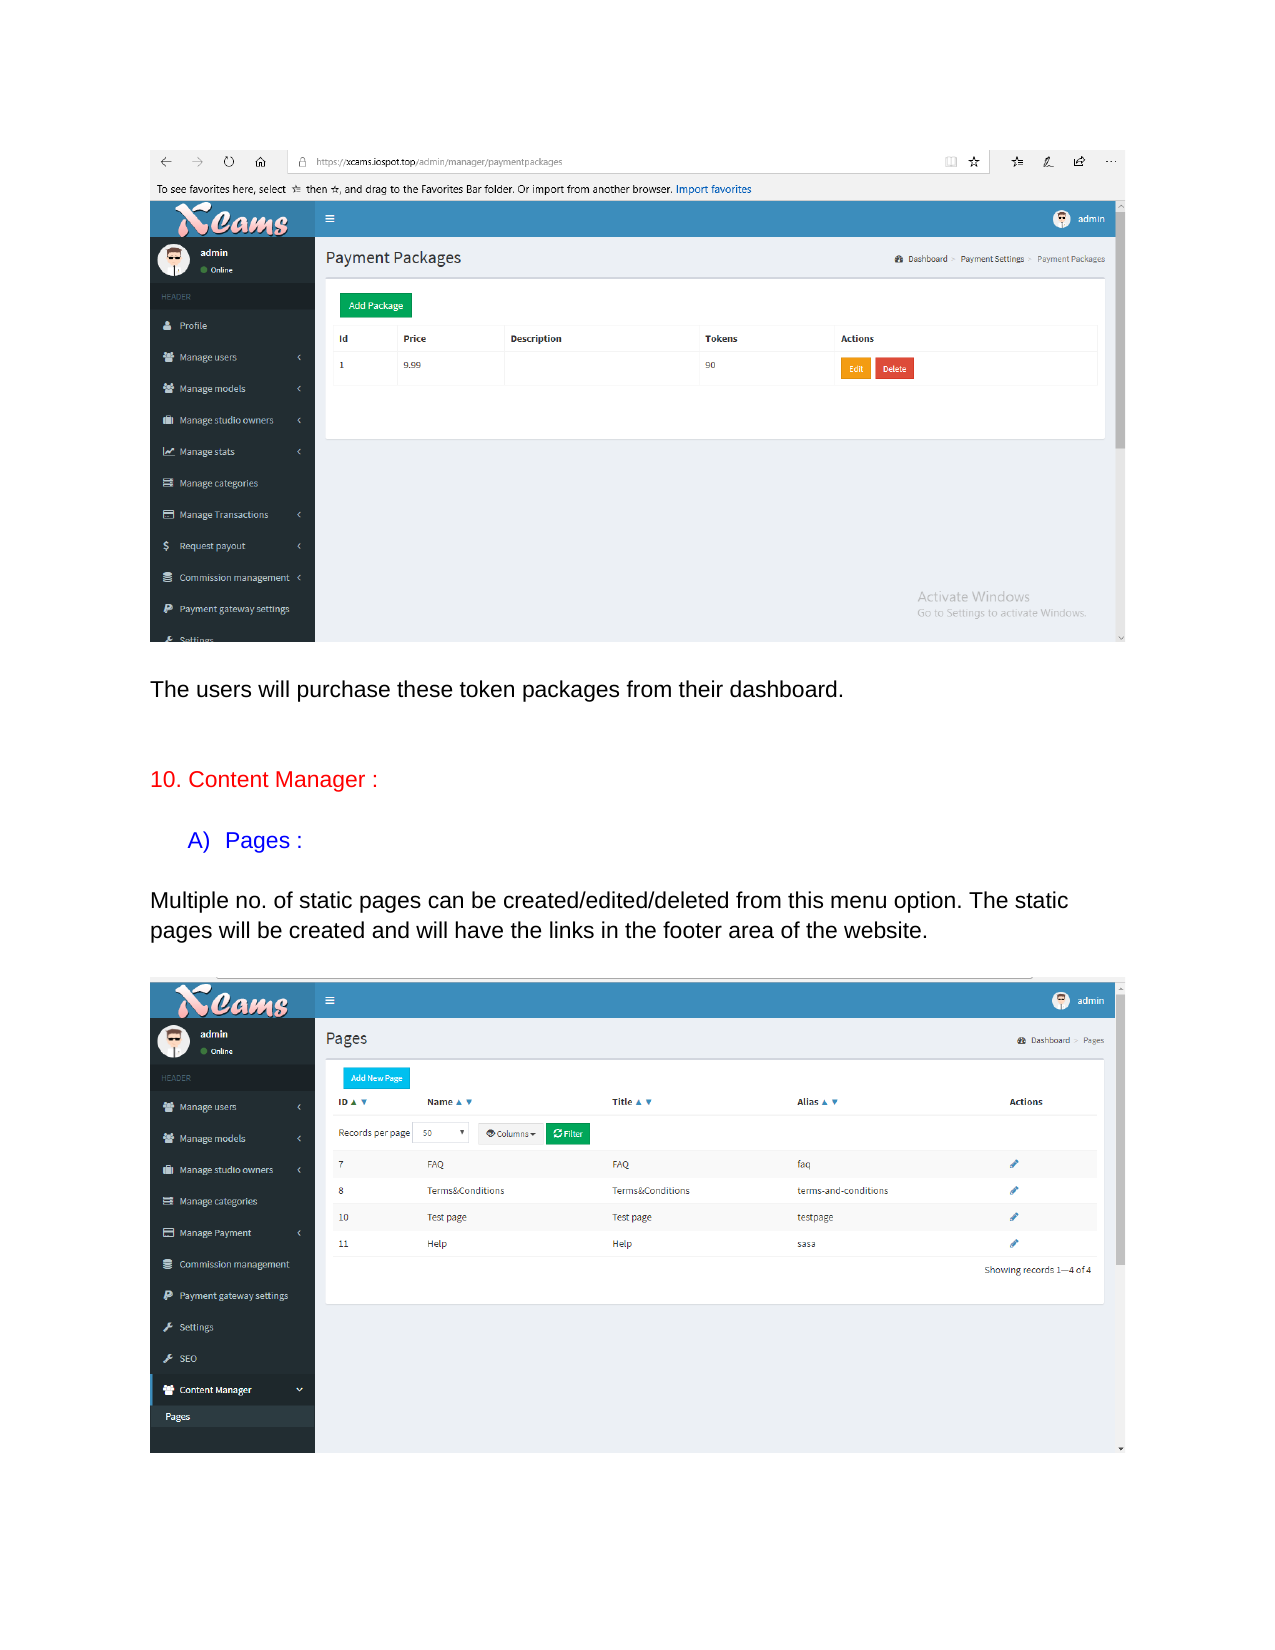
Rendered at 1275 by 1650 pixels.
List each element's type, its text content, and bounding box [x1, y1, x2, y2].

picture [150, 150, 1125, 642]
text 10. Content Manager : [150, 766, 1125, 793]
text The users will purchase these token packages from their dashboard. [150, 676, 1125, 702]
list Pages : [187, 827, 1125, 853]
picture [150, 977, 1125, 1453]
text Multiple no. of static pages can be created/edited/deleted from this menu option. The static pages will be created and will have the links in the footer area of the website. [150, 887, 1125, 944]
